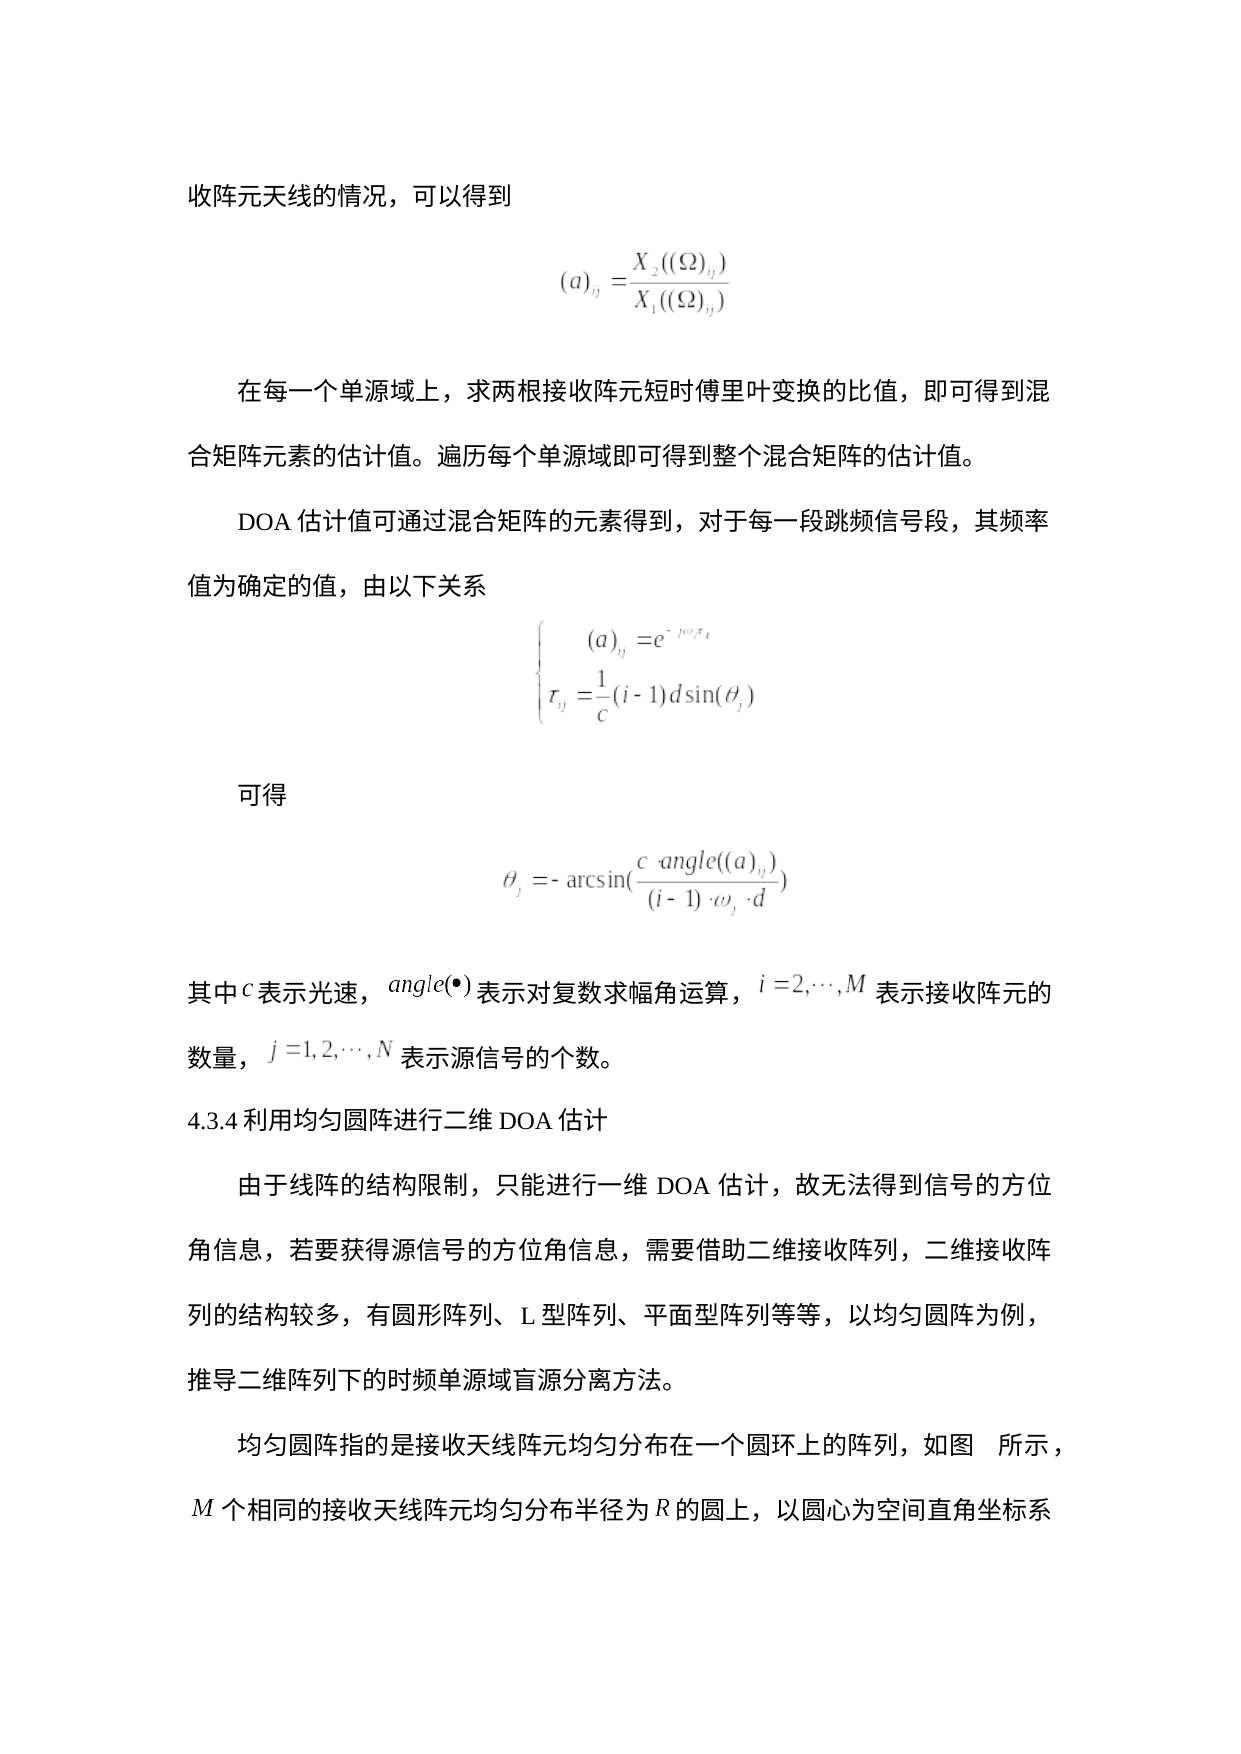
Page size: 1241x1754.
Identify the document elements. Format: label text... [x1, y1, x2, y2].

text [187, 1411, 1053, 1541]
text 在每一个单源域上，求两根接收阵元短时傅里叶变换的比值，即可得到混合矩阵元素的估计值。遍历每个单源域即可得到整个混合矩阵的估计值。 [187, 357, 1053, 487]
text 其中表示光速，表示对复数求幅角运算，表示接收阵元的数量，表示源信号的个数。 [187, 956, 1053, 1086]
text 可得 [187, 761, 1053, 826]
text 4.3.4 利用均匀圆阵进行二维DOA估计 [187, 1086, 1053, 1151]
text DOA 估计值可通过混合矩阵的元素得到，对于每一段跳频信号段，其频率值为确定的值，由以下关系 [187, 487, 1053, 617]
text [187, 162, 1053, 227]
text 由于线阵的结构限制，只能进行一维 DOA 估计，故无法得到信号的方位角信息，若要获得源信号的方位角信息，需要借助二维接收阵列，二维接收阵列的结构较多，有圆形阵列、L型阵列、平面型阵列等等，以均匀圆阵为例，推导二维阵列下的时频单源域盲源分离方法。 [187, 1151, 1053, 1411]
